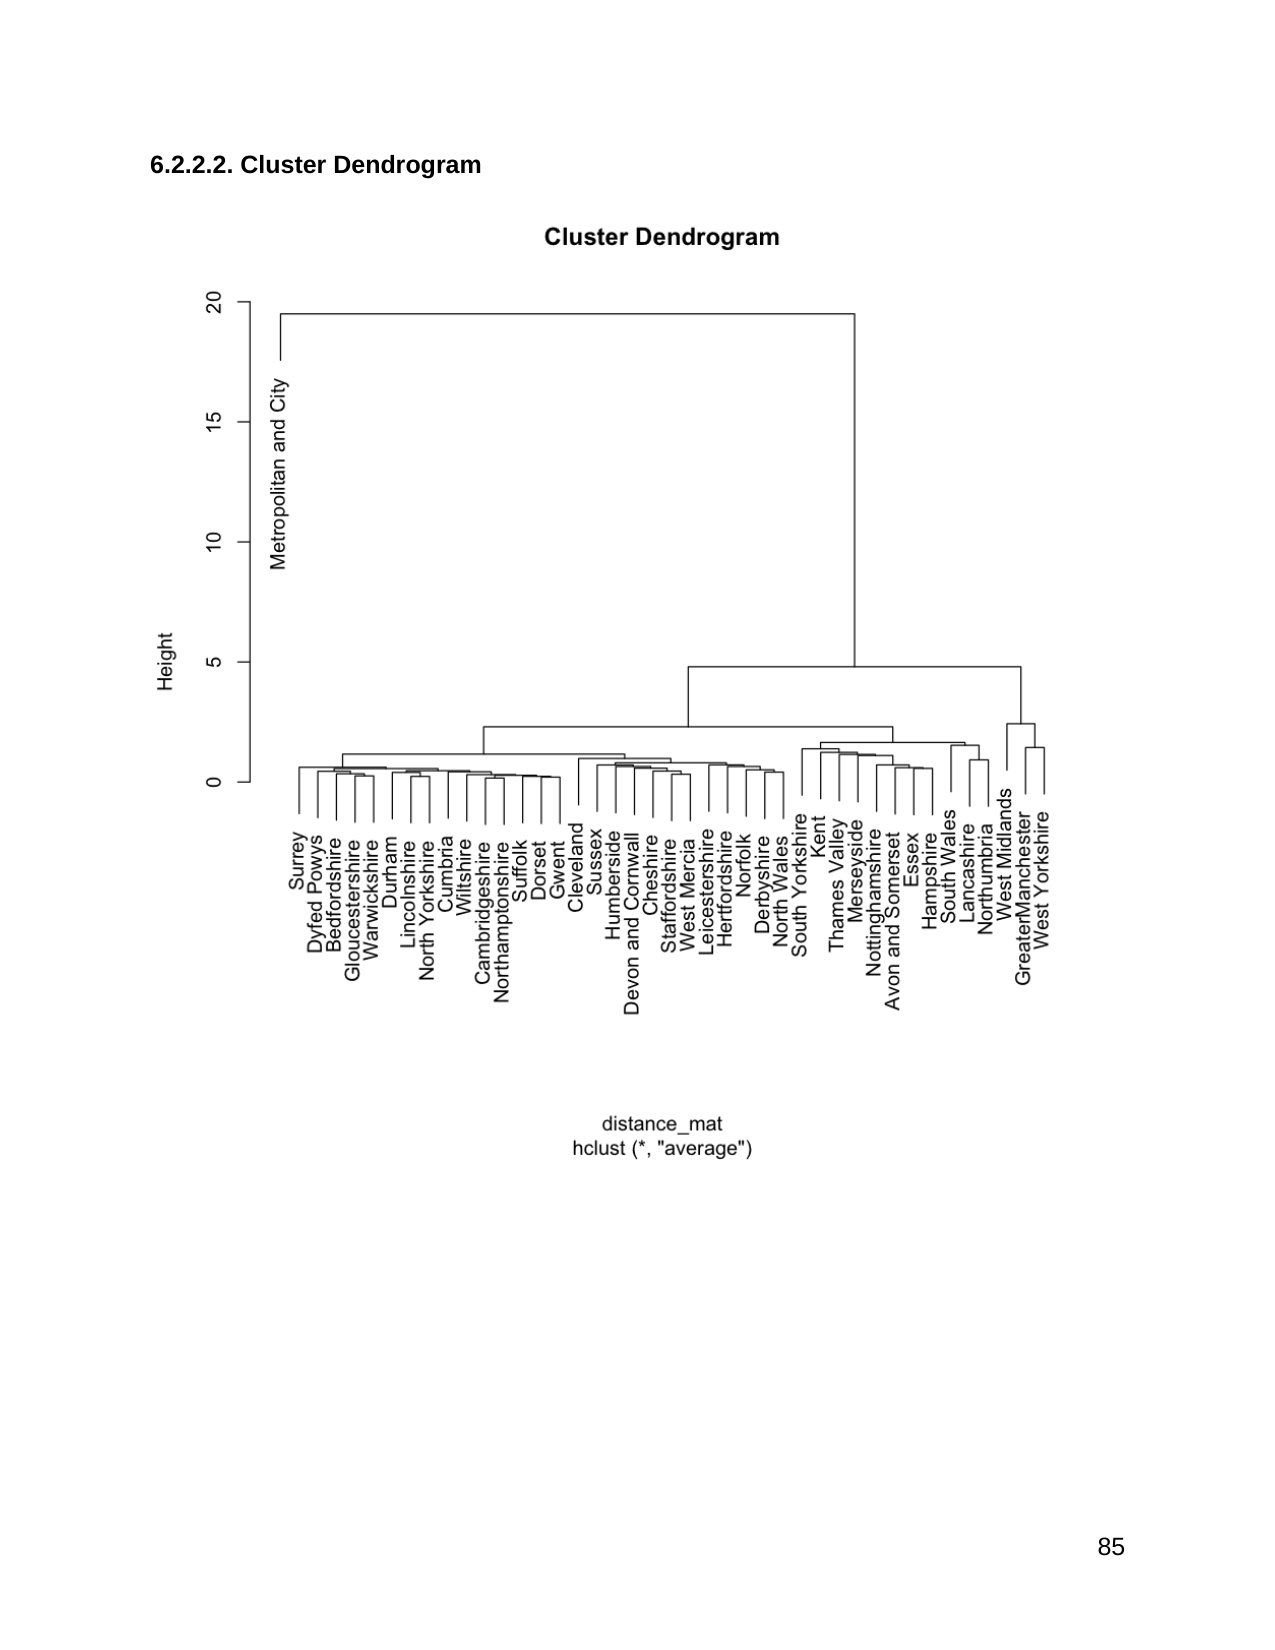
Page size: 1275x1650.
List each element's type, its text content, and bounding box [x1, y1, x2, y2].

subtitle 6.2.2.2. Cluster Dendrogram [150, 150, 1125, 179]
picture [150, 187, 1125, 1162]
